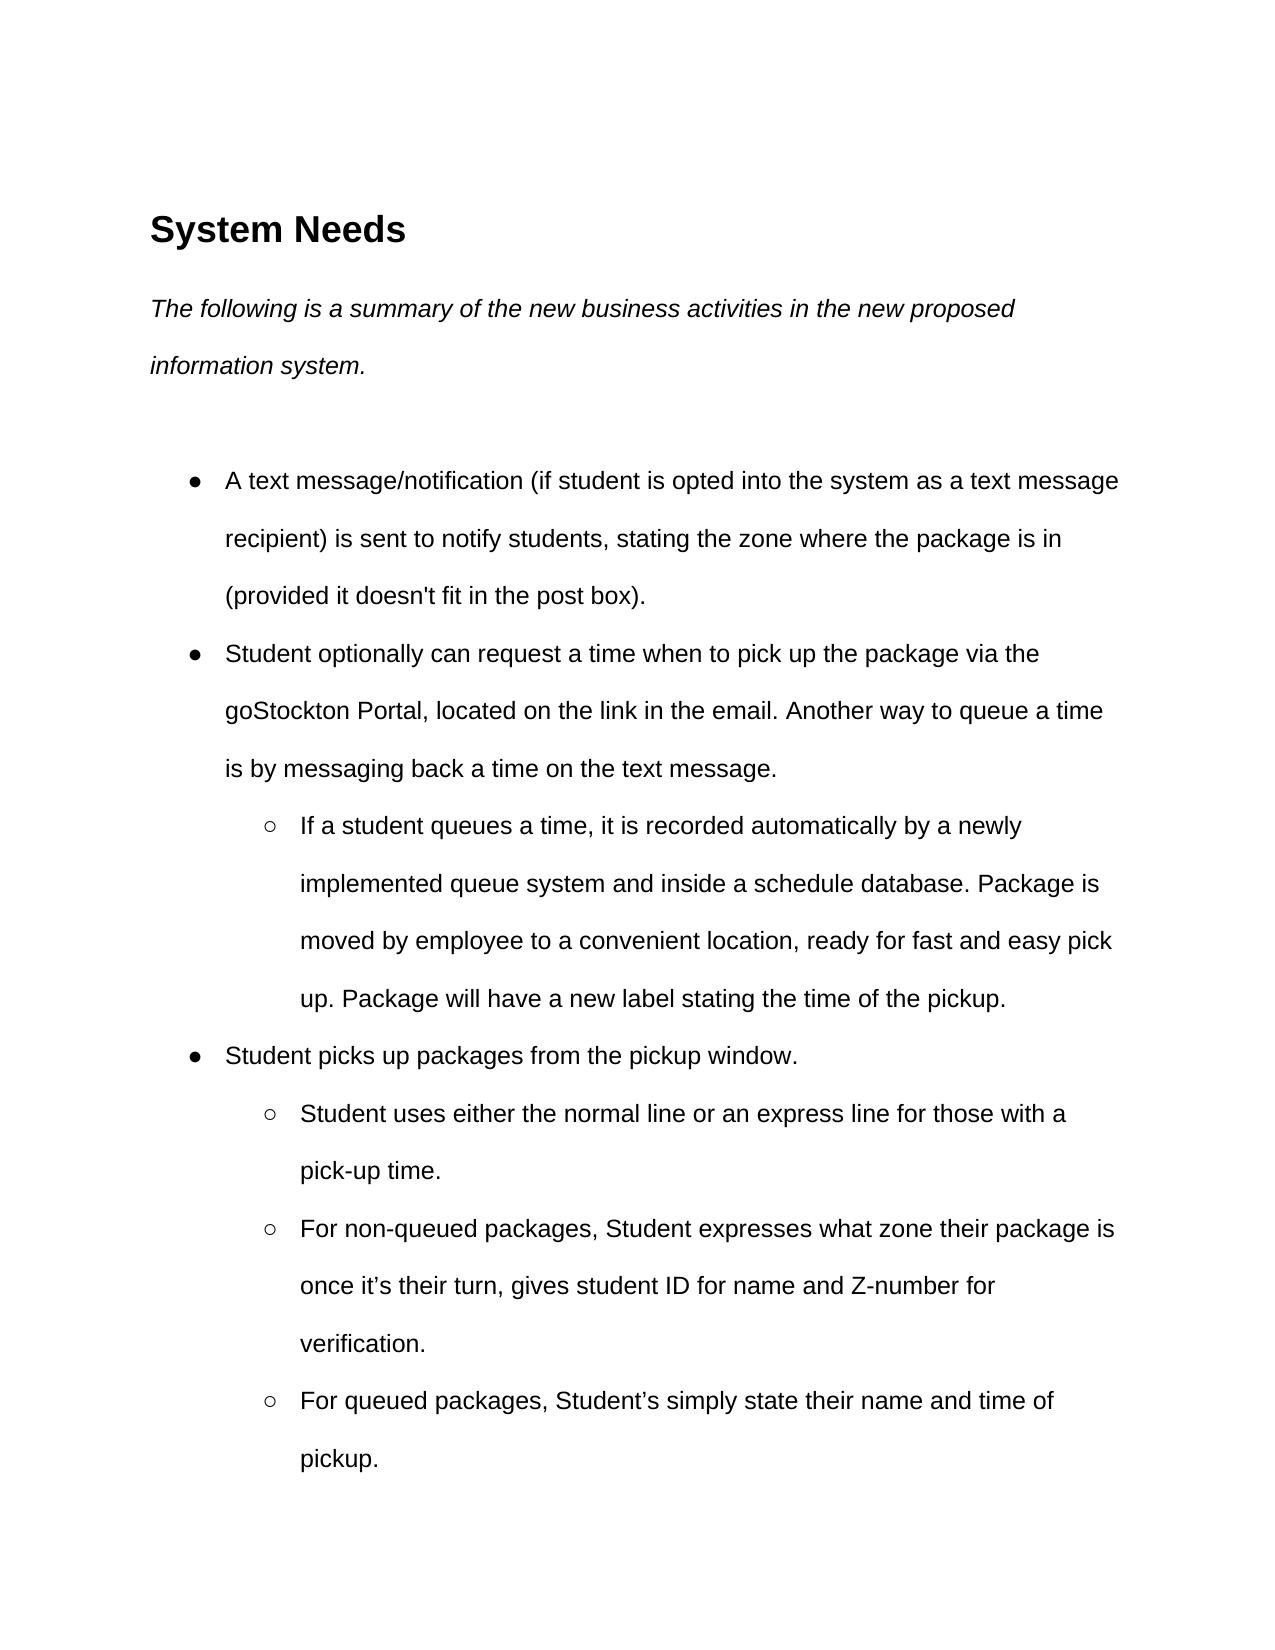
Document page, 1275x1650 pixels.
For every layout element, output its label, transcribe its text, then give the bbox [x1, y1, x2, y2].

list Student picks up packages from the pickup window. [187, 1041, 1125, 1070]
list For non-queued packages, Student expresses what zone their package is once it’s their turn, gives student ID for name and Z-number for verification. [262, 1214, 1125, 1357]
list If a student queues a time, it is recorded automatically by a newly implemented queue system and inside a schedule database. Package is moved by employee to a convenient location, ready for fast and easy pick up. Package will have a new label stating the time of the pickup. [262, 811, 1125, 1012]
list Student optionally can request a time when to pick up the package via the goStockton Portal, located on the link in the email. Another way to queue a time is by messaging back a time on the text message. [187, 639, 1125, 782]
text The following is a summary of the new business activities in the new proposed information system. [150, 294, 1125, 380]
list Student uses either the normal line or an express line for those with a pick-up time. [262, 1099, 1125, 1185]
text System Needs [150, 207, 1125, 251]
list A text message/notification (if student is opted into the system as a text message recipient) is sent to notify students, stating the zone where the package is in (provided it doesn't fit in the post box). [187, 466, 1125, 610]
list For queued packages, Student’s simply state their name and time of pickup. [262, 1386, 1125, 1472]
